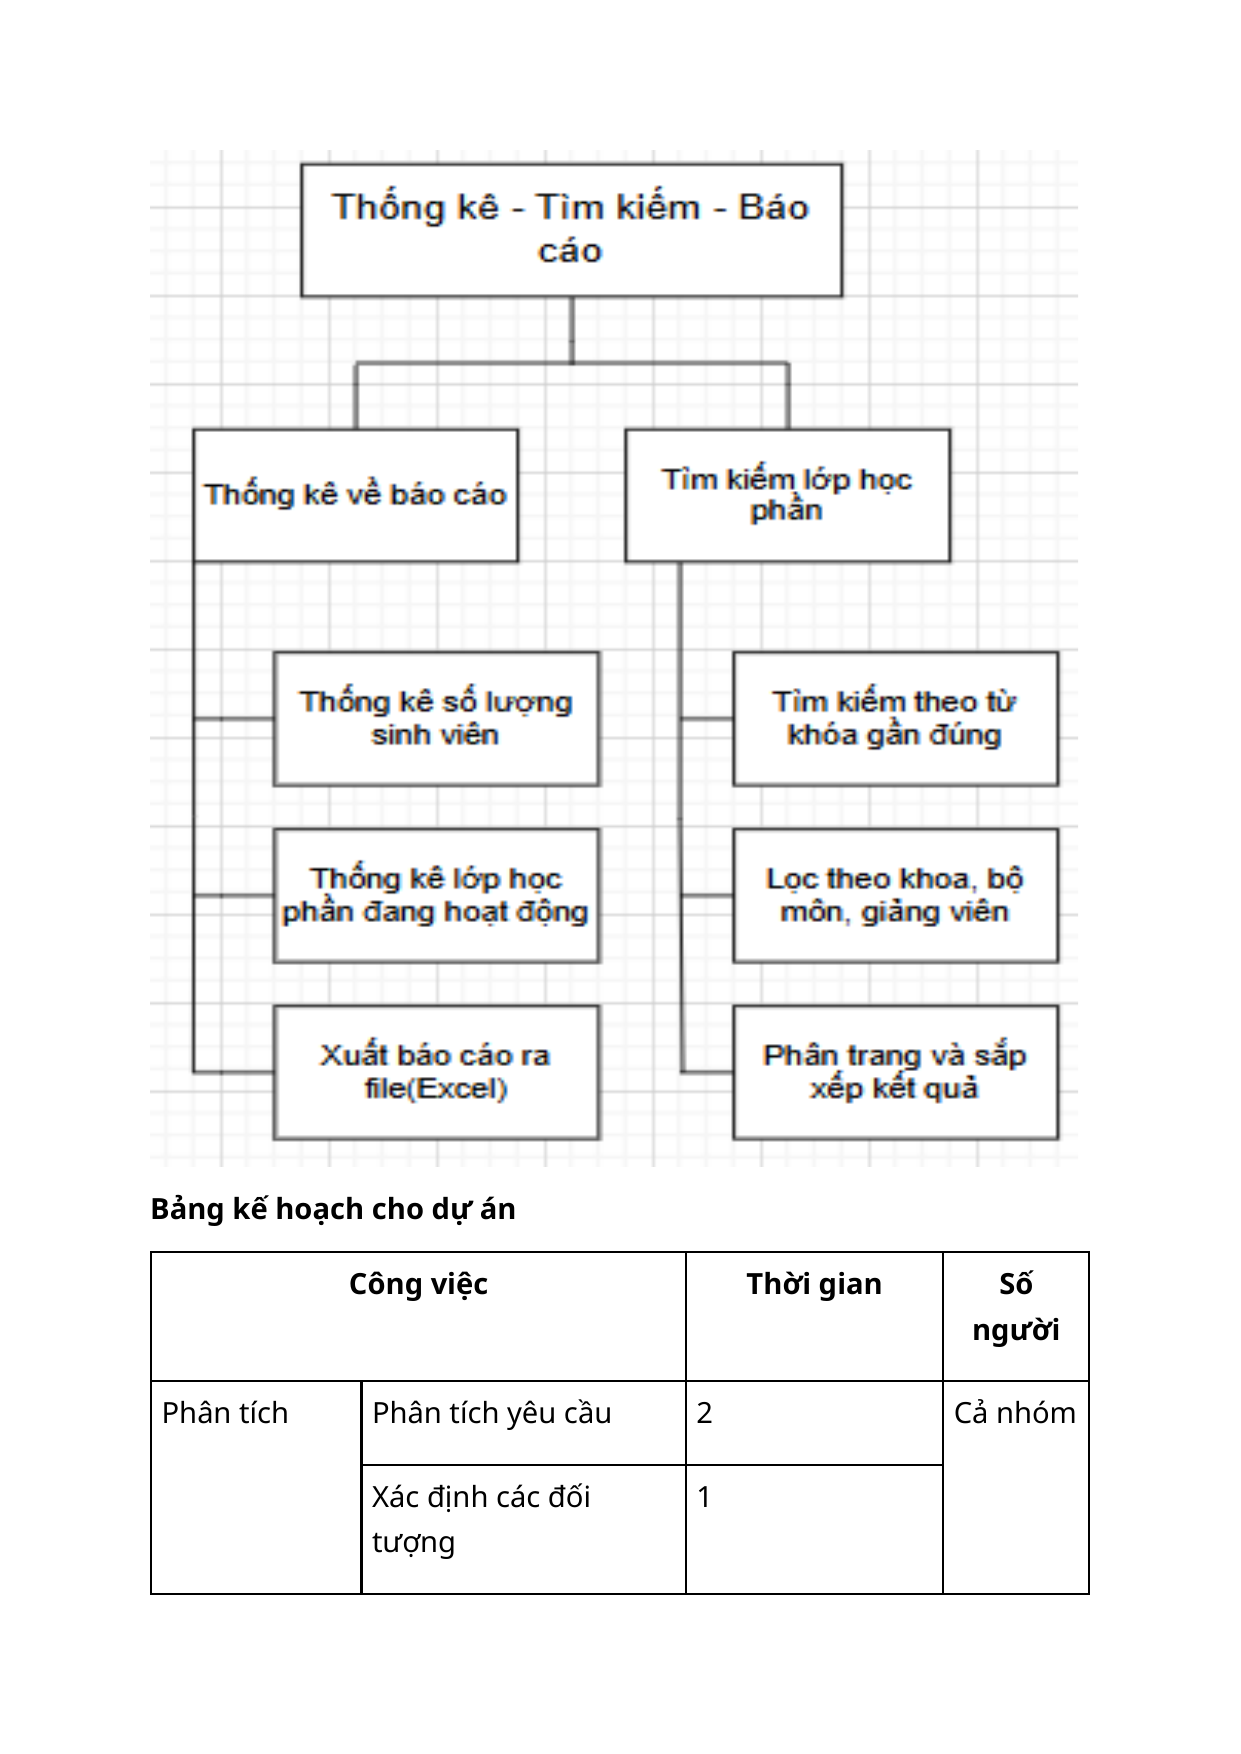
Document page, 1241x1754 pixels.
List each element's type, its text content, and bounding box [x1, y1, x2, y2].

table_cell Xác định các đối tượng [363, 1466, 685, 1593]
table_cell 2 [687, 1382, 942, 1463]
table_cell Phân tích yêu cầu [363, 1382, 685, 1463]
table_cell 1 [687, 1466, 942, 1593]
table_header Số người [944, 1253, 1088, 1380]
text Bảng kế hoạch cho dự án [150, 1188, 1090, 1228]
table_header Thời gian [687, 1253, 942, 1380]
picture [150, 150, 1079, 1167]
table_cell Cả nhóm [944, 1382, 1088, 1593]
table_header Công việc [152, 1253, 685, 1380]
table_cell Phân tích [152, 1382, 360, 1593]
